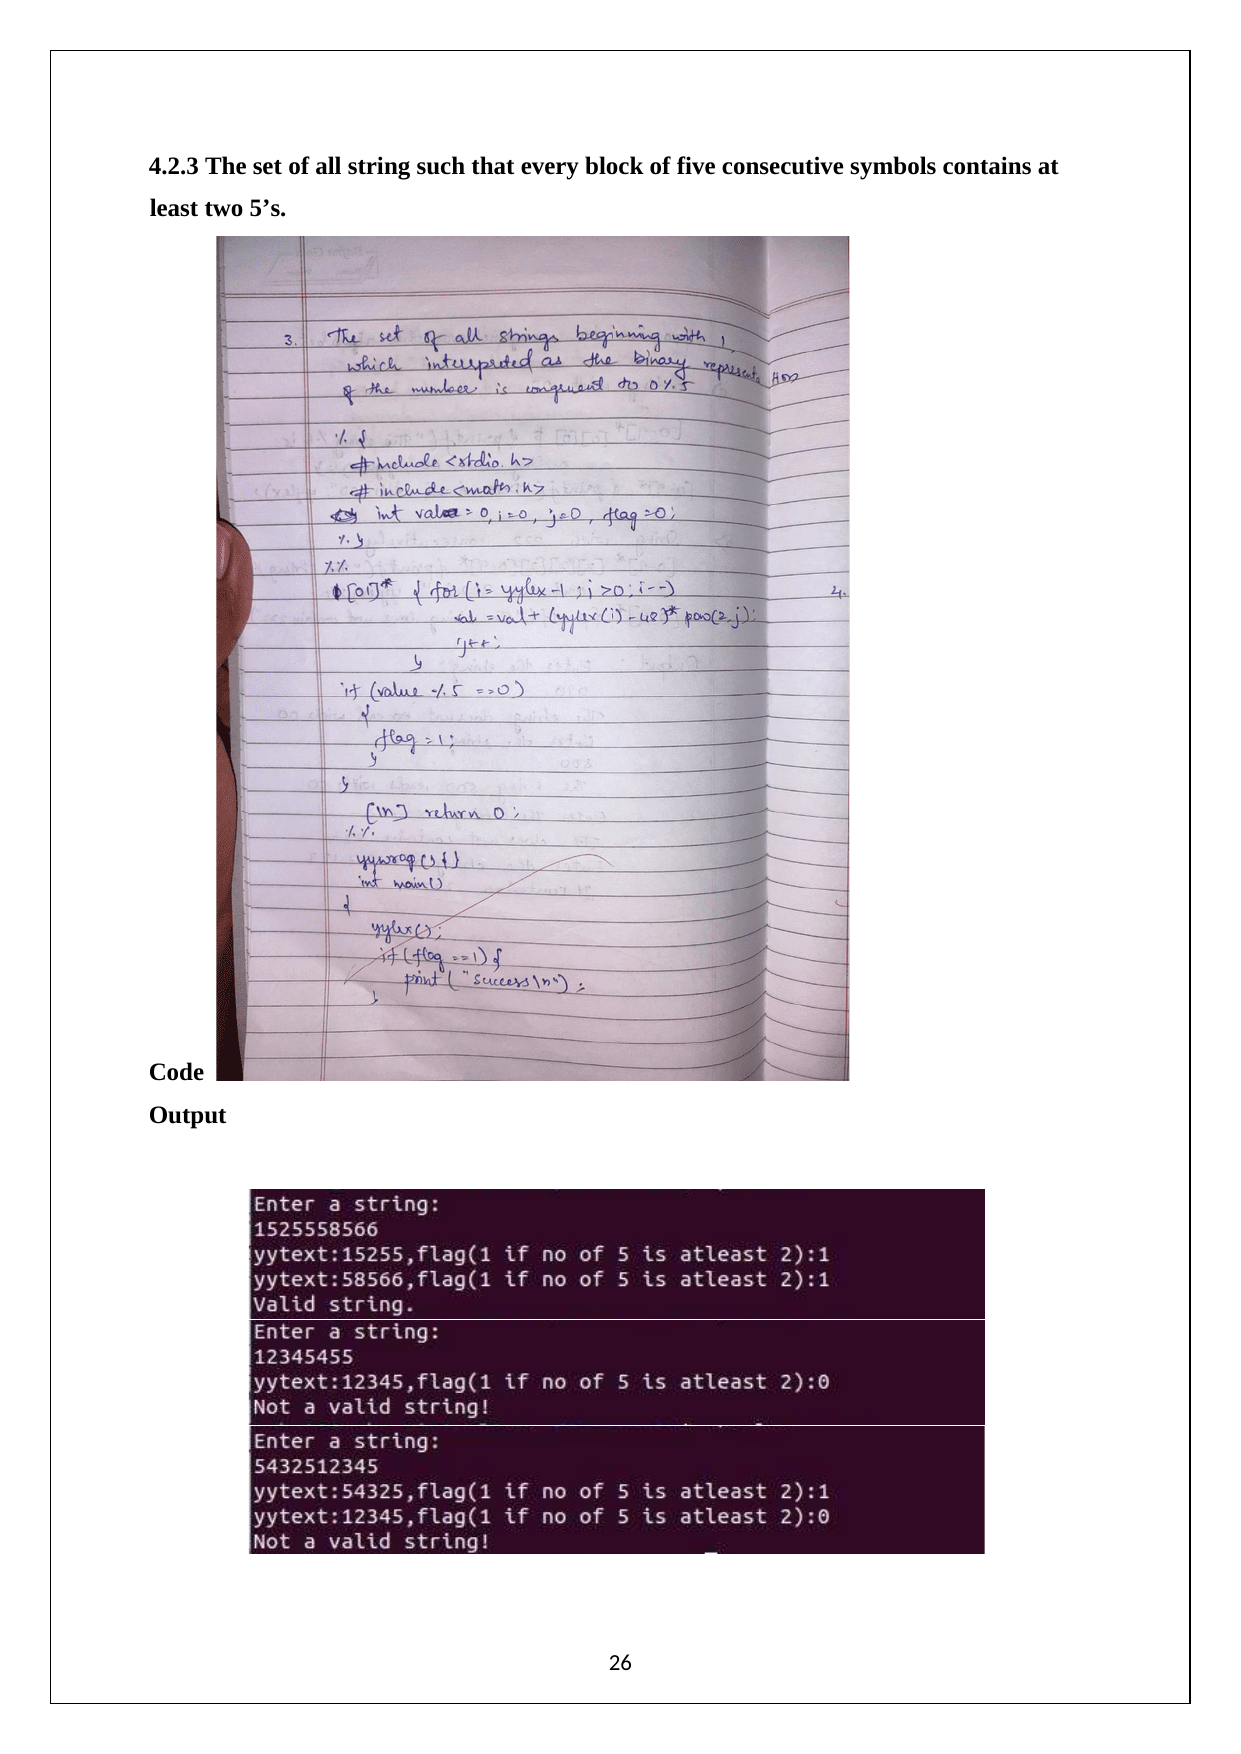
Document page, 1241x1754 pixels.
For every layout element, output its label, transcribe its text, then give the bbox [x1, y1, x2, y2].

picture [248, 1426, 985, 1554]
text Output [148, 1101, 1091, 1129]
picture [216, 236, 850, 1081]
picture [248, 1320, 985, 1425]
picture [248, 1189, 985, 1319]
text 4.2.3 The set of all string such that every block of five consecutive symbols contains at least two 5’s. [148, 151, 1061, 221]
